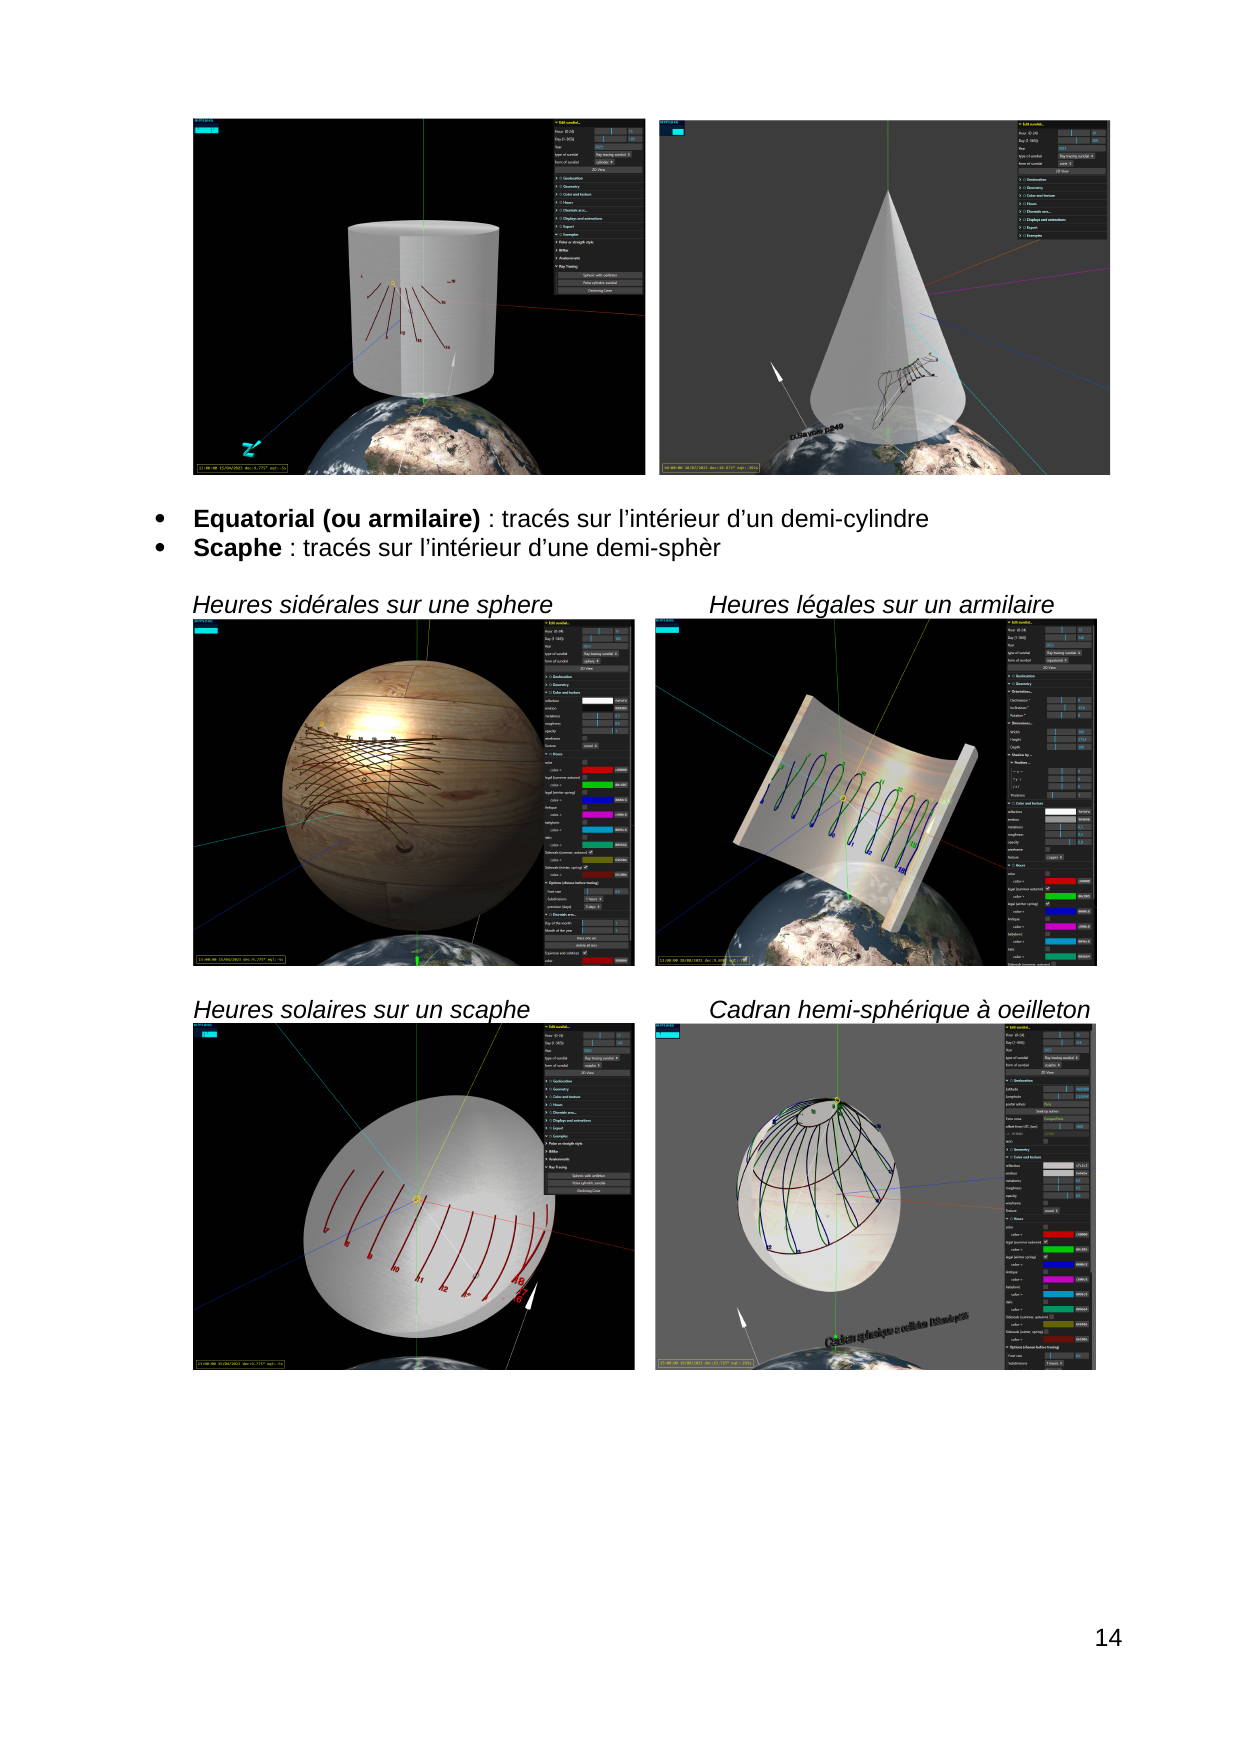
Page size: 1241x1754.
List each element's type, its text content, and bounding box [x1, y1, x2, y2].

picture [659, 120, 1111, 475]
text Heures solaires sur un scaphe Cadran hemi-sphérique à oeilleton [193, 995, 1122, 1023]
picture [655, 1023, 1096, 1370]
picture [193, 619, 635, 966]
text Heures sidérales sur une sphere Heures légales sur un armilaire [118, 590, 1122, 619]
list Scaphe : tracés sur l’intérieur d’une demi-sphèr [156, 532, 1122, 561]
picture [193, 1023, 635, 1370]
picture [655, 618, 1097, 966]
picture [193, 118, 646, 475]
list Equatorial (ou armilaire) : tracés sur l’intérieur d’un demi-cylindre [156, 504, 1122, 532]
